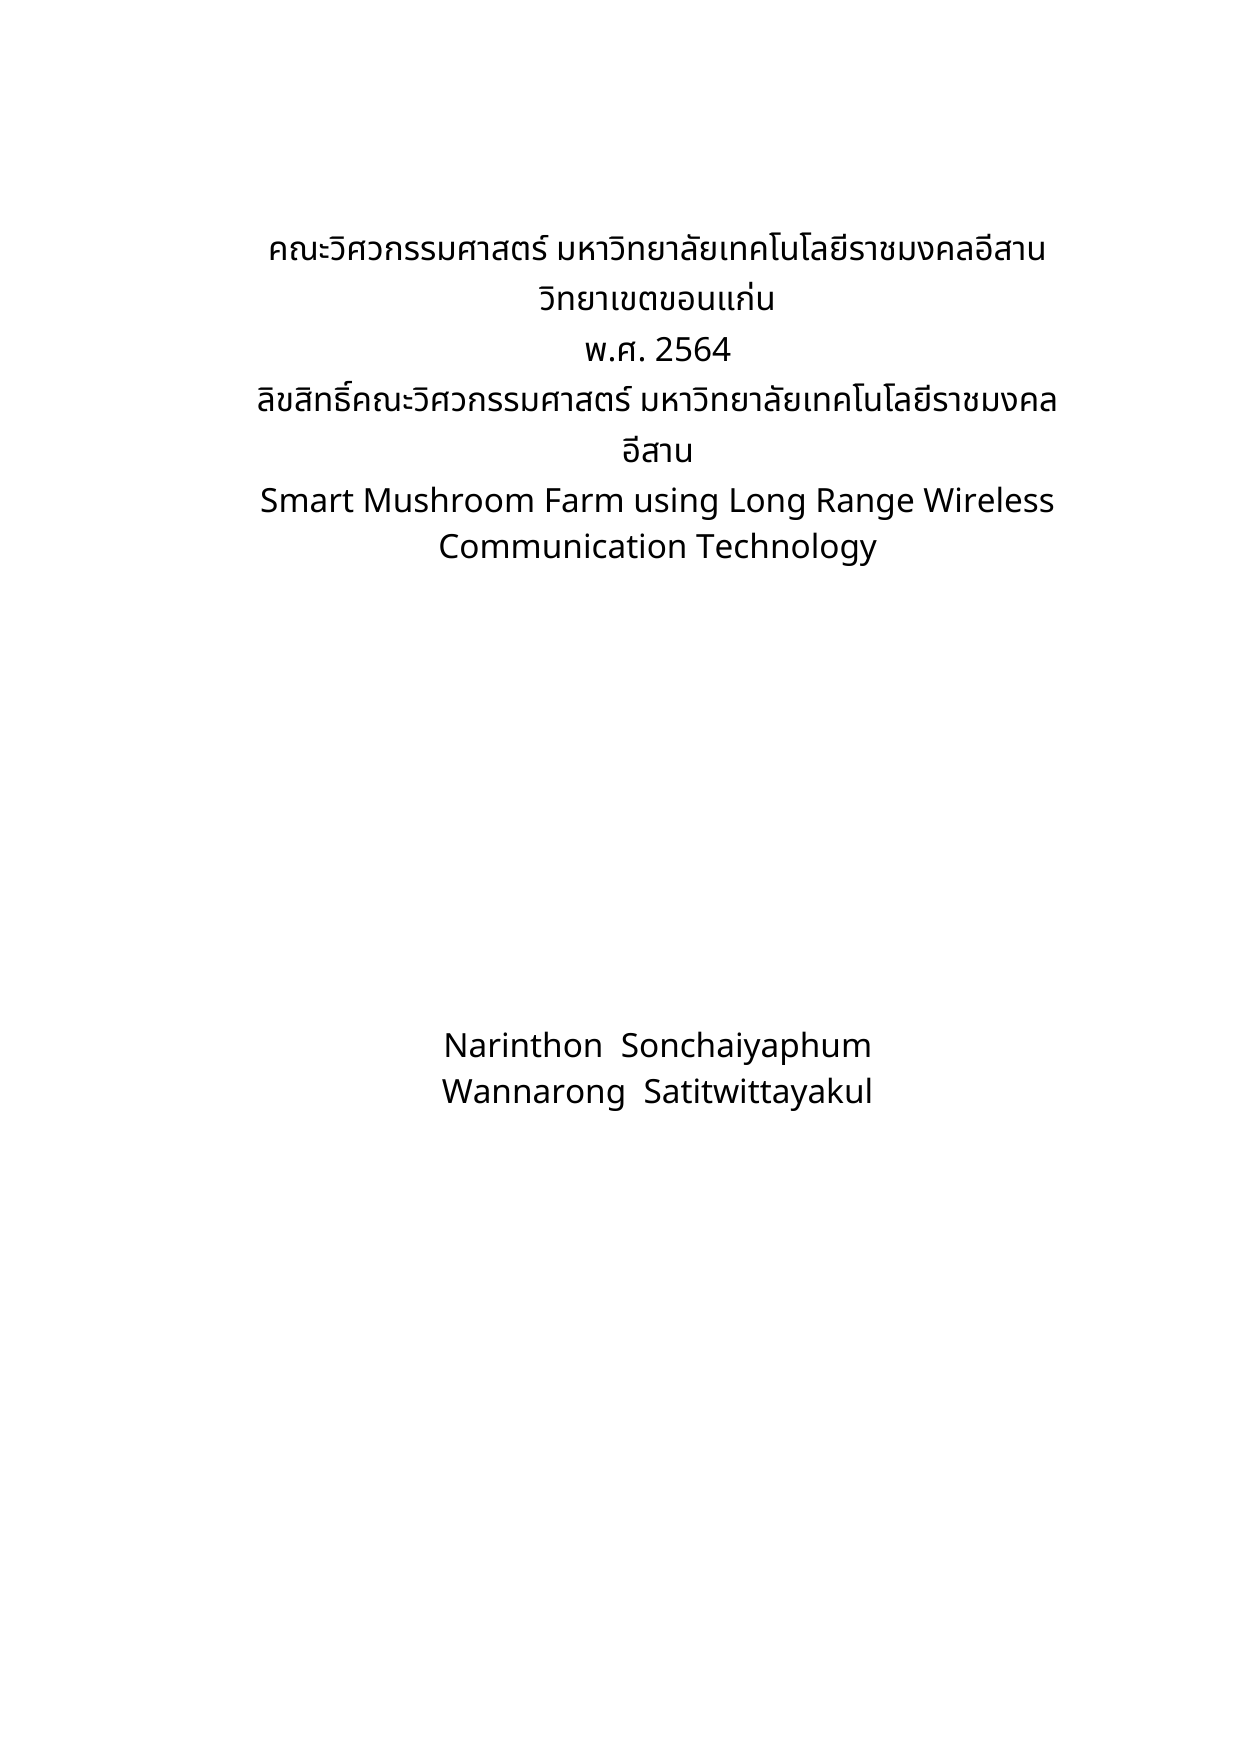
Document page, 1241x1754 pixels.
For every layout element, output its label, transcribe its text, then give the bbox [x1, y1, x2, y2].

text Smart Mushroom Farm using Long Range Wireless Communication Technology [225, 477, 1090, 568]
text พ.ศ. 2564 [225, 326, 1090, 376]
text ลิขสิทธิ์คณะวิศวกรรมศาสตร์ มหาวิทยาลัยเทคโนโลยีราชมงคลอีสาน [225, 376, 1090, 477]
text คณะวิศวกรรมศาสตร์ มหาวิทยาลัยเทคโนโลยีราชมงคลอีสาน วิทยาเขตขอนแก่น [225, 225, 1090, 326]
text Narinthon Sonchaiyaphum [225, 1022, 1090, 1068]
text Wannarong Satitwittayakul [225, 1068, 1090, 1113]
